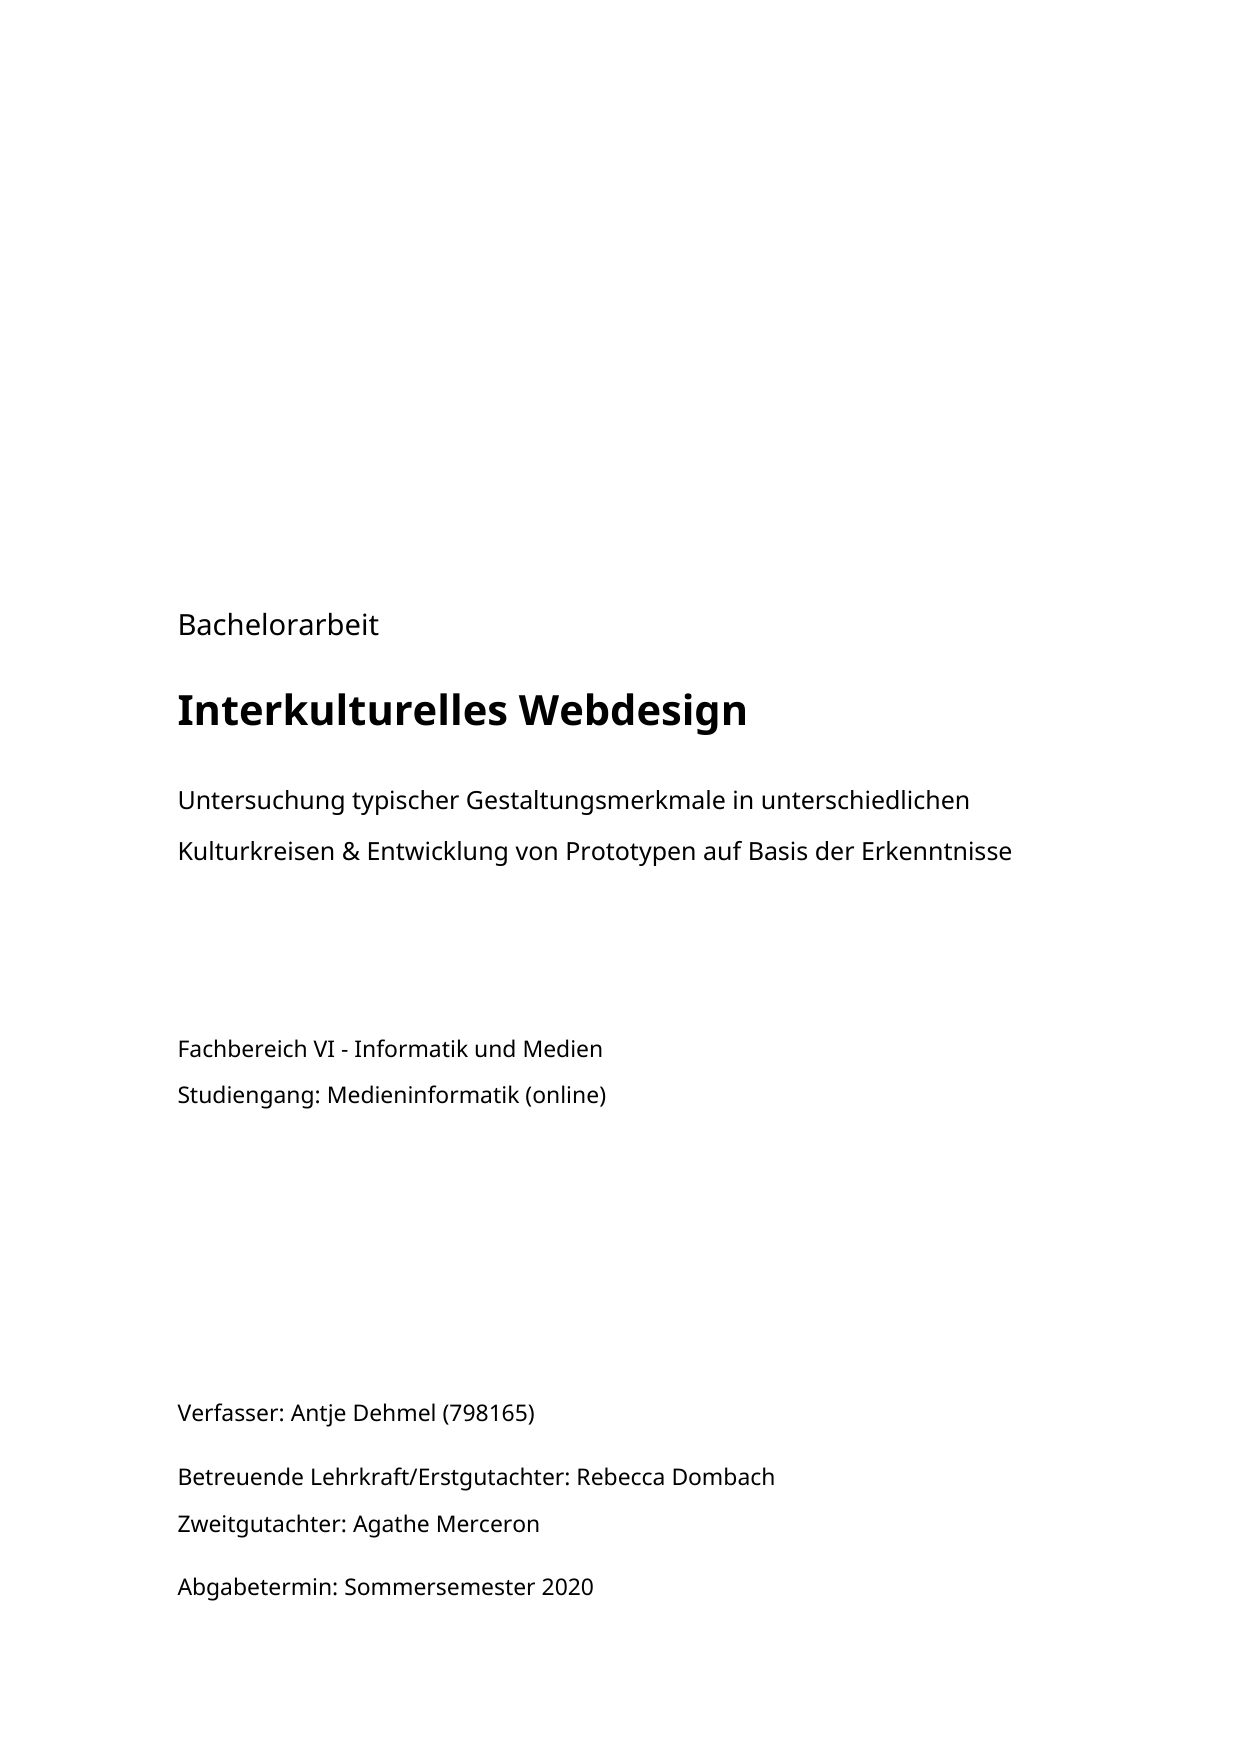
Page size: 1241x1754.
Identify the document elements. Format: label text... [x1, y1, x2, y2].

text Verfasser: Antje Dehmel (798165) [177, 1397, 1092, 1428]
text Betreuende Lehrkraft/Erstgutachter: Rebecca Dombach Zweitgutachter: Agathe Merceron [177, 1461, 1092, 1539]
text Abgabetermin: Sommersemester 2020 [177, 1571, 1092, 1602]
text Fachbereich VI - Informatik und Medien Studiengang: Medieninformatik (online) [177, 1032, 1092, 1111]
text Interkulturelles Webdesign [177, 681, 1092, 737]
text Untersuchung typischer Gestaltungsmerkmale in unterschiedlichen Kulturkreisen & Entwicklung von Prototypen auf Basis der Erkenntnisse [177, 782, 1092, 868]
text Bachelorarbeit [177, 604, 1092, 644]
